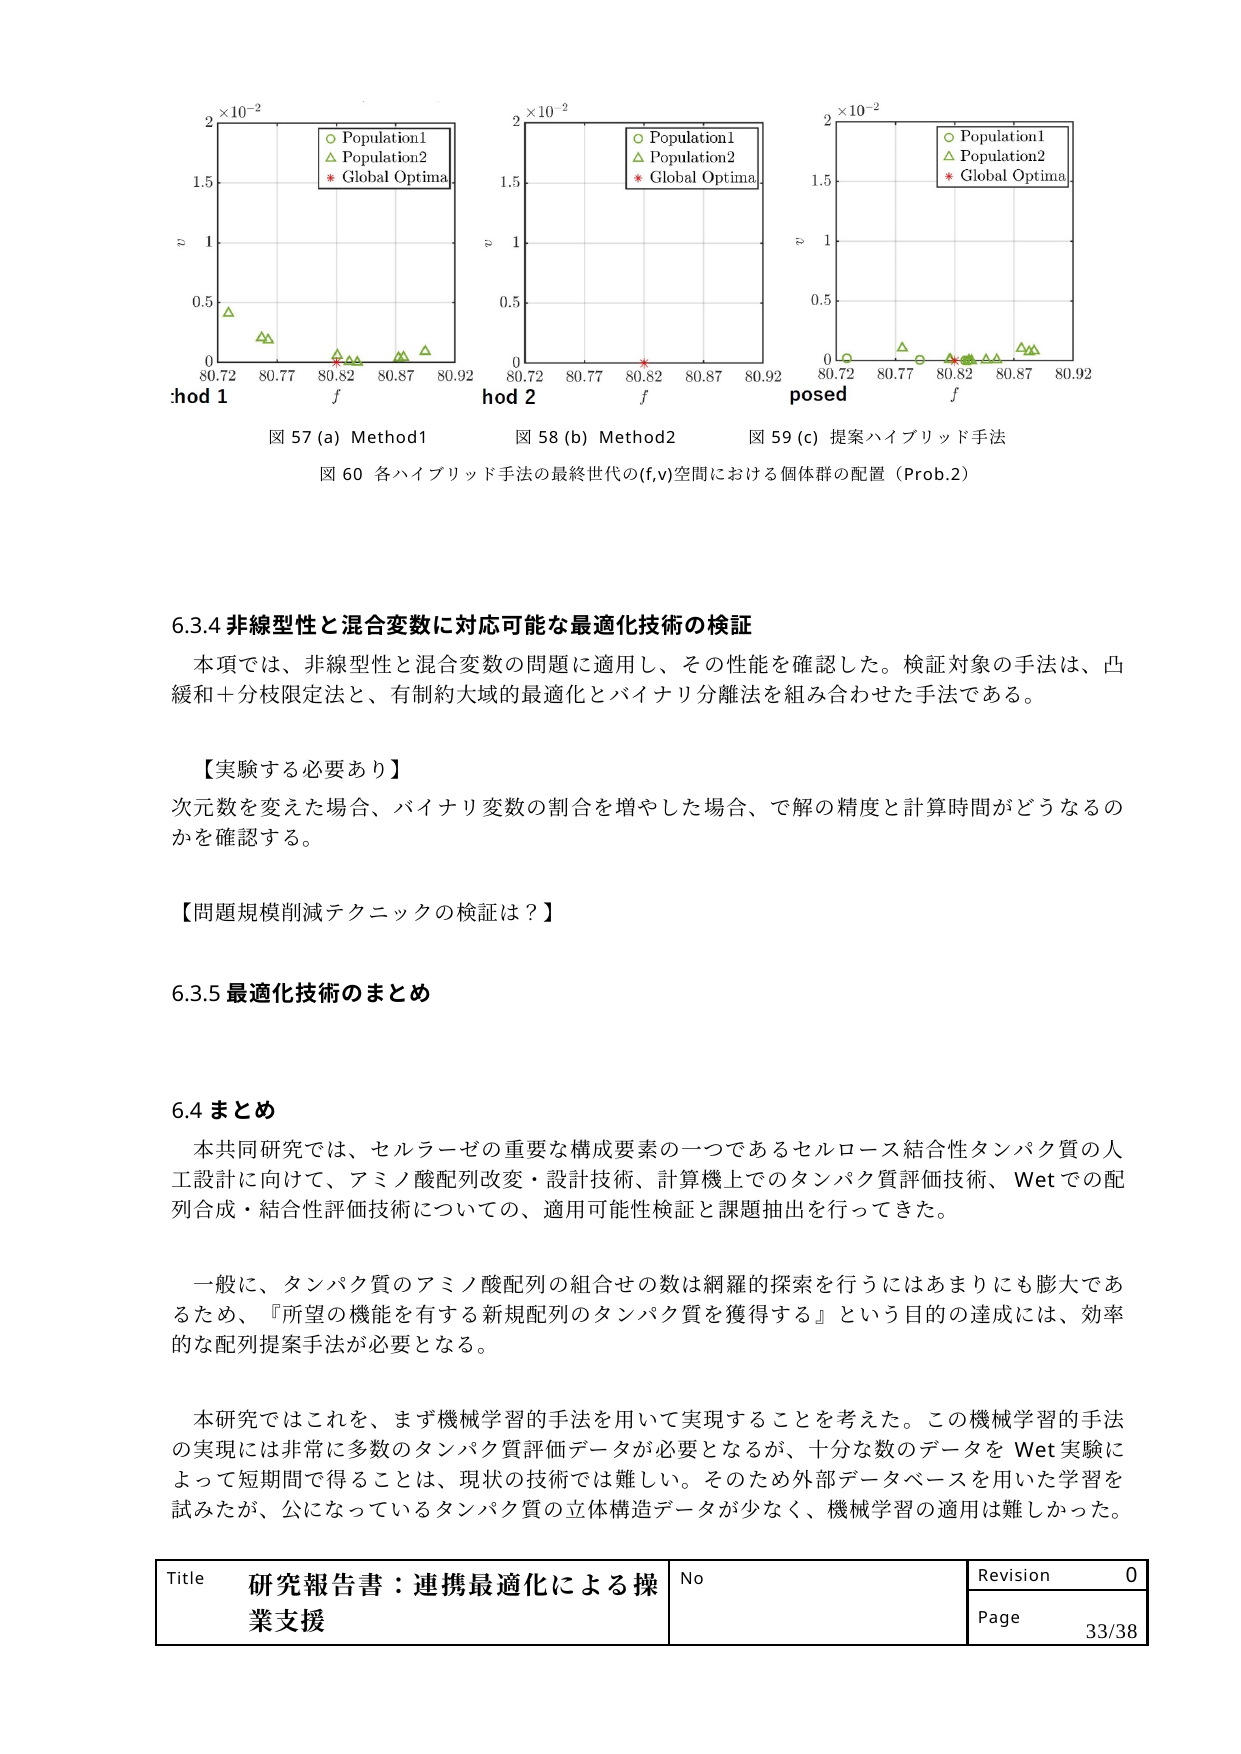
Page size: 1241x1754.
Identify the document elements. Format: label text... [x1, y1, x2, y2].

subtitle 非線型性と混合変数に対応可能な最適化技術の検証 [171, 608, 1126, 640]
picture [481, 100, 784, 405]
subtitle まとめ [171, 1093, 1126, 1125]
text 一般に、タンパク質のアミノ酸配列の組合せの数は網羅的探索を行うにはあまりにも膨大であるため、『所望の機能を有する新規配列のタンパク質を獲得する』という目的の達成には、効率的な配列提案手法が必要となる。 [171, 1269, 1126, 1358]
picture [171, 101, 475, 405]
text 【実験する必要あり】 [171, 753, 1126, 783]
text 本項では、非線型性と混合変数の問題に適用し、その性能を確認した。検証対象の手法は、凸緩和＋分枝限定法と、有制約大域的最適化とバイナリ分離法を組み合わせた手法である。 [171, 648, 1126, 708]
text 本研究ではこれを、まず機械学習的手法を用いて実現することを考えた。この機械学習的手法の実現には非常に多数のタンパク質評価データが必要となるが、十分な数のデータをWet実験によって短期間で得ることは、現状の技術では難しい。そのため外部データベースを用いた学習を試みたが、公になっているタンパク質の立体構造データが少なく、機械学習の適用は難しかった。 [171, 1403, 1126, 1523]
picture [789, 100, 1096, 405]
text 本共同研究では、セルラーゼの重要な構成要素の一つであるセルロース結合性タンパク質の人工設計に向けて、アミノ酸配列改変・設計技術、計算機上でのタンパク質評価技術、Wetでの配列合成・結合性評価技術についての、適用可能性検証と課題抽出を行ってきた。 [171, 1134, 1126, 1223]
subtitle 最適化技術のまとめ [171, 976, 1126, 1007]
text 次元数を変えた場合、バイナリ変数の割合を増やした場合、で解の精度と計算時間がどうなるのかを確認する。 [171, 792, 1126, 851]
text 【問題規模削減テクニックの検証は？】 [171, 897, 1126, 926]
